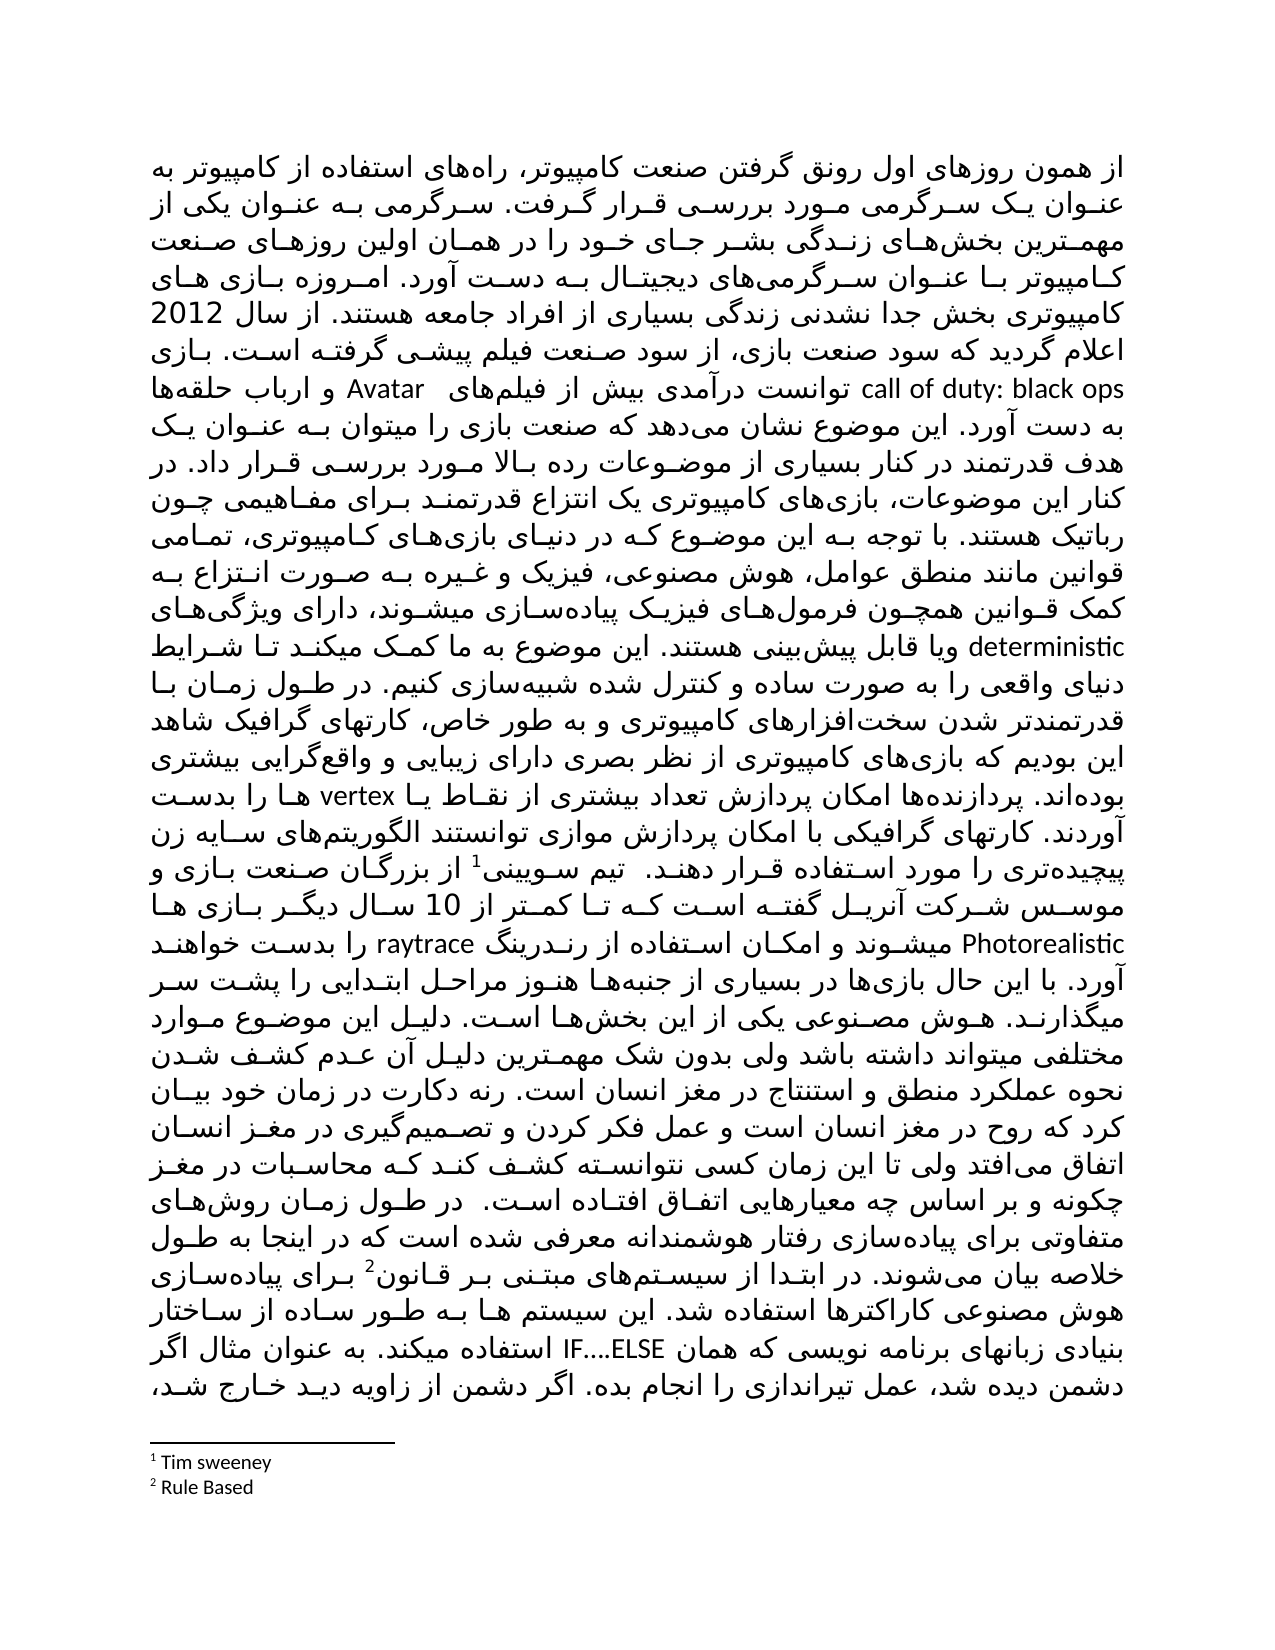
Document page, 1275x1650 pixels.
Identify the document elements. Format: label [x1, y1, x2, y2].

text [150, 150, 1125, 1403]
